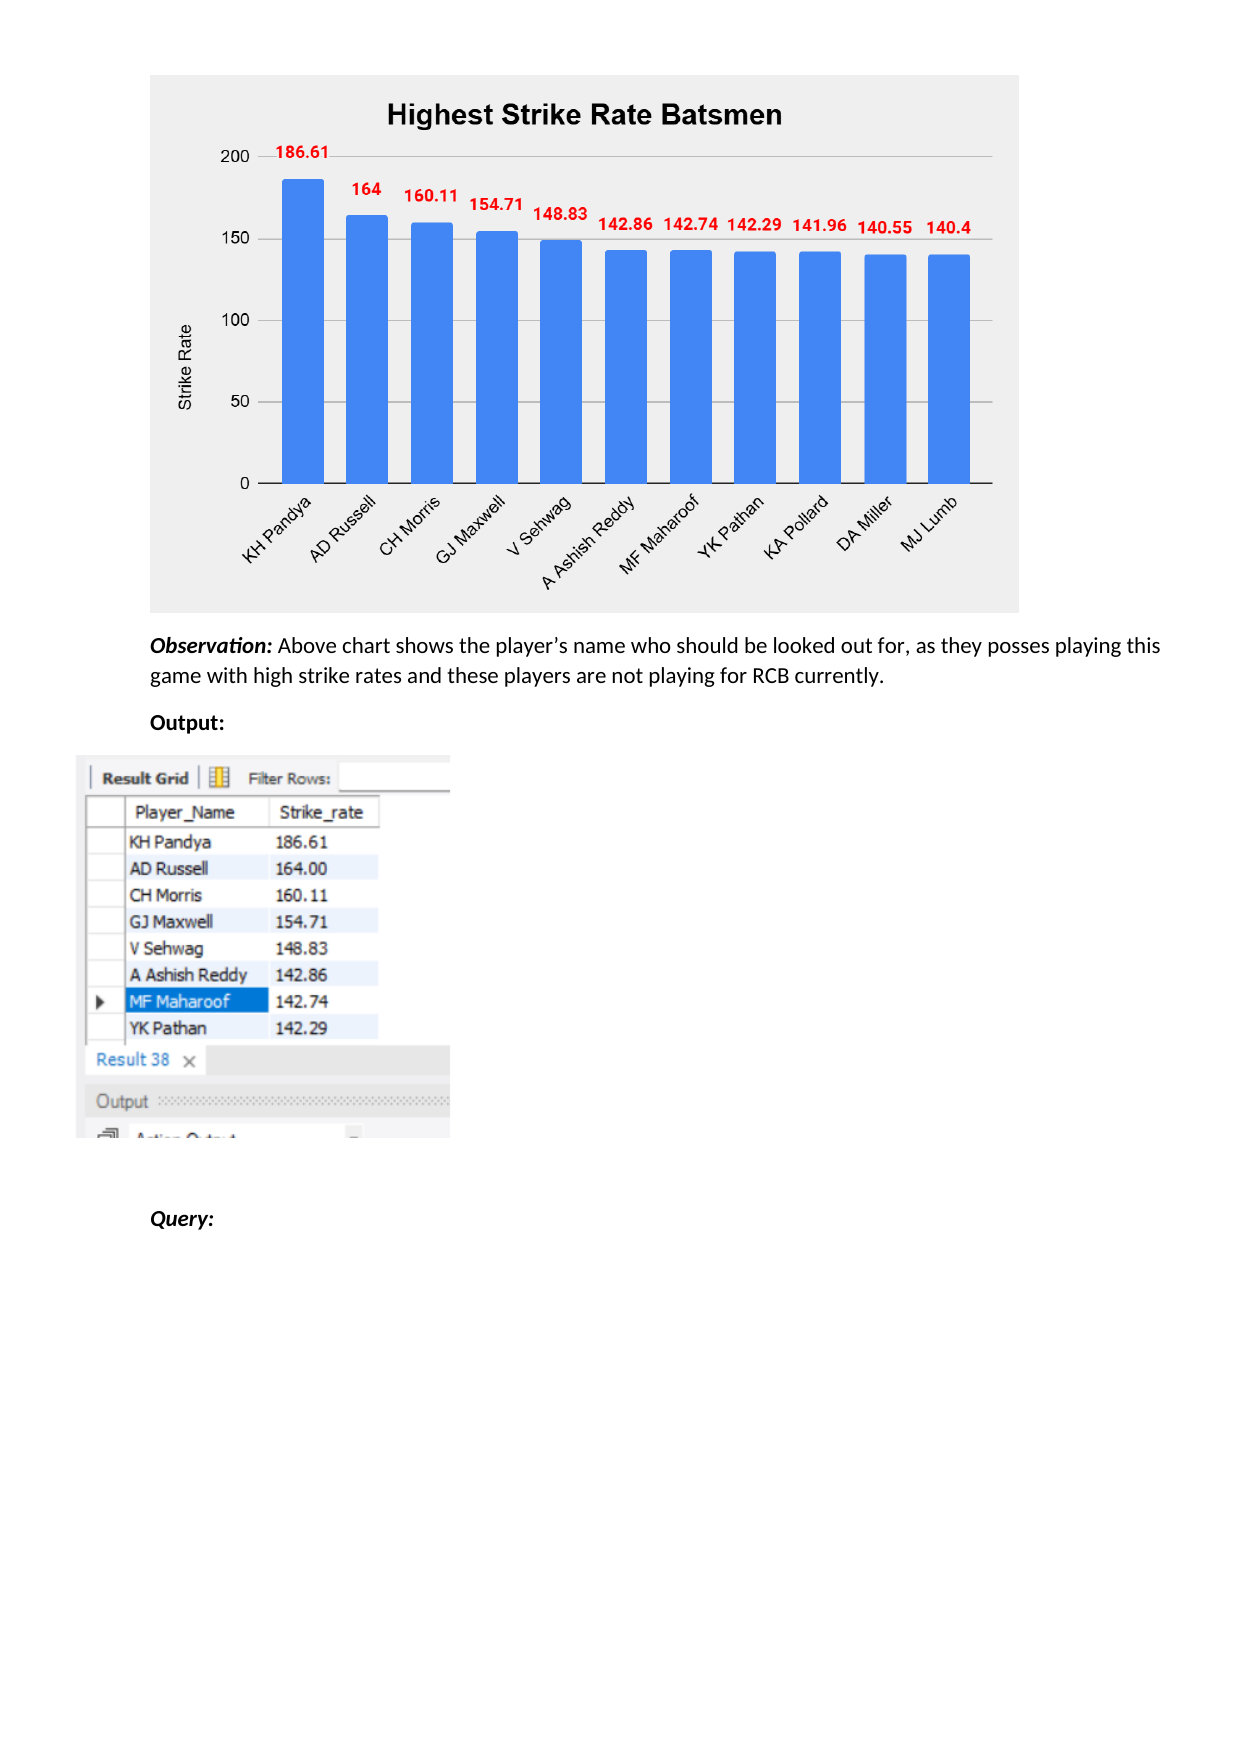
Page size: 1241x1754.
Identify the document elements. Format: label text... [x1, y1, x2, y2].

picture [75, 755, 451, 1138]
picture [150, 75, 1019, 613]
text Query: [150, 1204, 1165, 1232]
text Observation: Above chart shows the player’s name who should be looked out for, as they posses playing this game with high strike rates and these players are not playing for RCB currently. [150, 631, 1165, 690]
text Output: [150, 708, 1165, 737]
